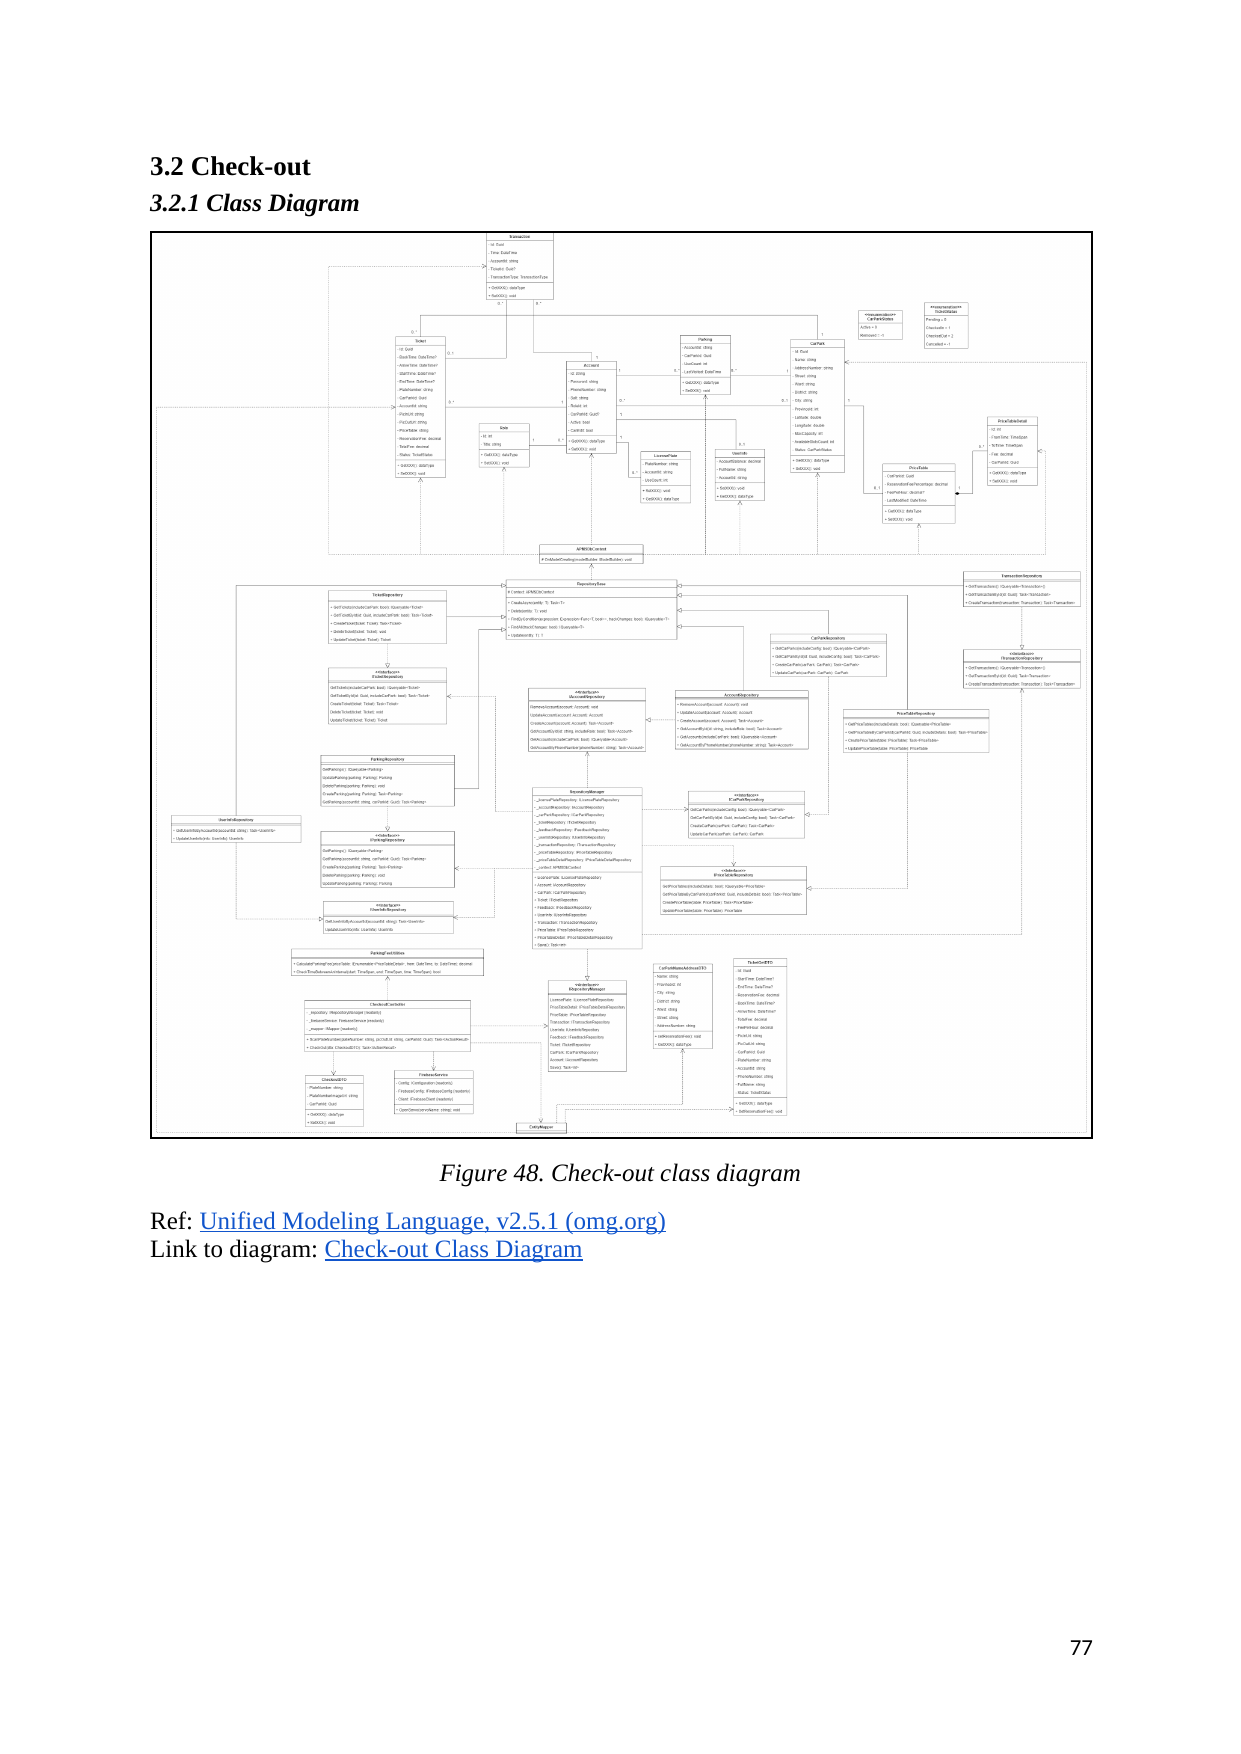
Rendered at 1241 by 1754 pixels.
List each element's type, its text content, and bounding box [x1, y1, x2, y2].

subtitle 3.2 Check-out [150, 150, 1093, 181]
subtitle 3.2.1 Class Diagram [150, 188, 1093, 216]
text Link to diagram: Check-out Class Diagram [150, 1234, 1093, 1263]
text Figure 48. Check-out class diagram [150, 1158, 1093, 1187]
text Ref: Unified Modeling Language, v2.5.1 (omg.org) [150, 1206, 1093, 1234]
picture [152, 233, 1091, 1137]
